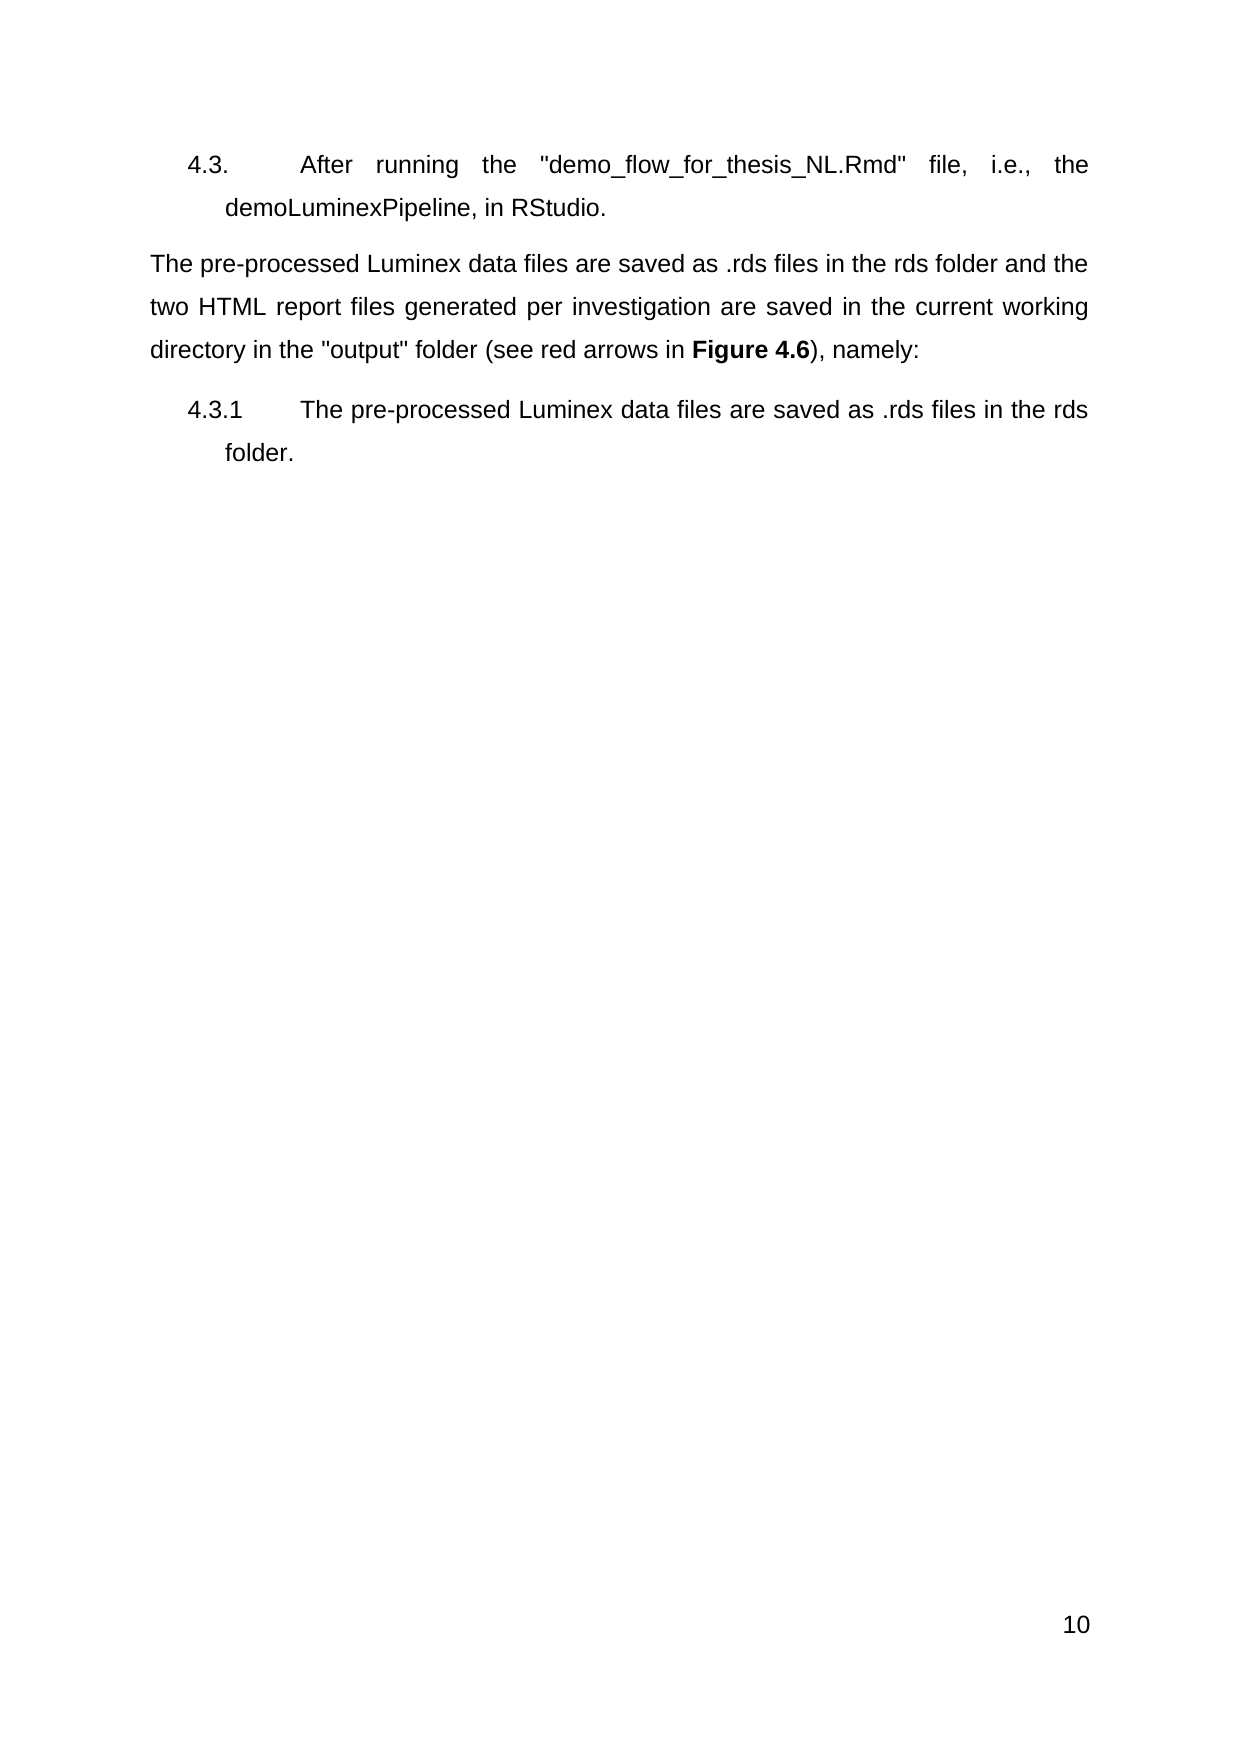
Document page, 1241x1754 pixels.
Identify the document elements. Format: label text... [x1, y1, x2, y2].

subtitle After running the "demo_flow_for_thesis_NL.Rmd" file, i.e., the demoLuminexPipeline, in RStudio. [187, 150, 1090, 222]
subtitle The pre-processed Luminex data files are saved as .rds files in the rds folder. [187, 395, 1090, 467]
